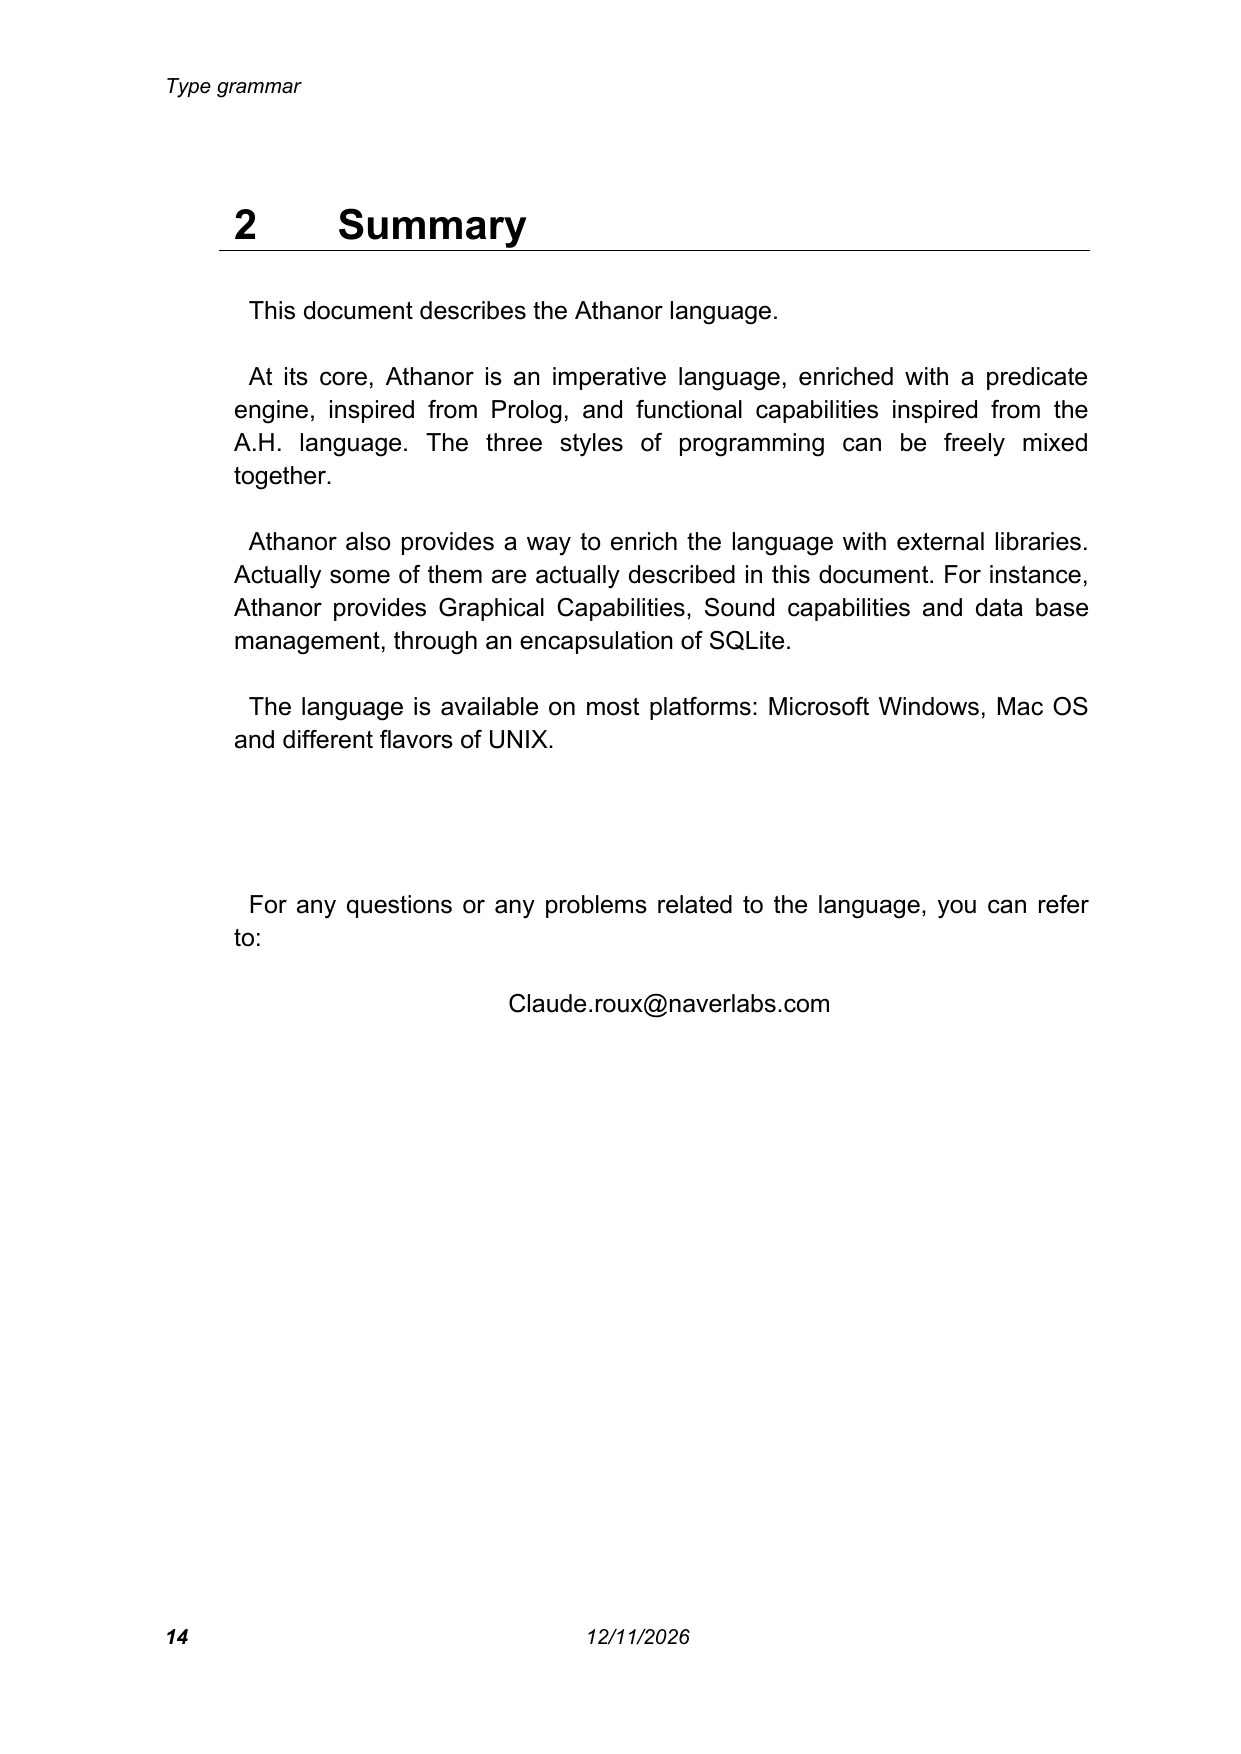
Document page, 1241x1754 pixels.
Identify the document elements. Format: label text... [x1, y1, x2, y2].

text Athanor also provides a way to enrich the language with external libraries. Actually some of them are actually described in this document. For instance, Athanor provides Graphical Capabilities, Sound capabilities and data base management, through an encapsulation of SQLite. [234, 527, 1090, 655]
text Claude.roux@naverlabs.com [234, 989, 1090, 1018]
subtitle Summary [219, 200, 1090, 250]
text This document describes the Athanor language. [234, 296, 1090, 324]
text For any questions or any problems related to the language, you can refer to: [234, 890, 1090, 952]
text The language is available on most platforms: Microsoft Windows, Mac OS and different flavors of UNIX. [234, 692, 1090, 754]
text At its core, Athanor is an imperative language, enriched with a predicate engine, inspired from Prolog, and functional capabilities inspired from the A.H. language. The three styles of programming can be freely mixed together. [234, 362, 1090, 489]
